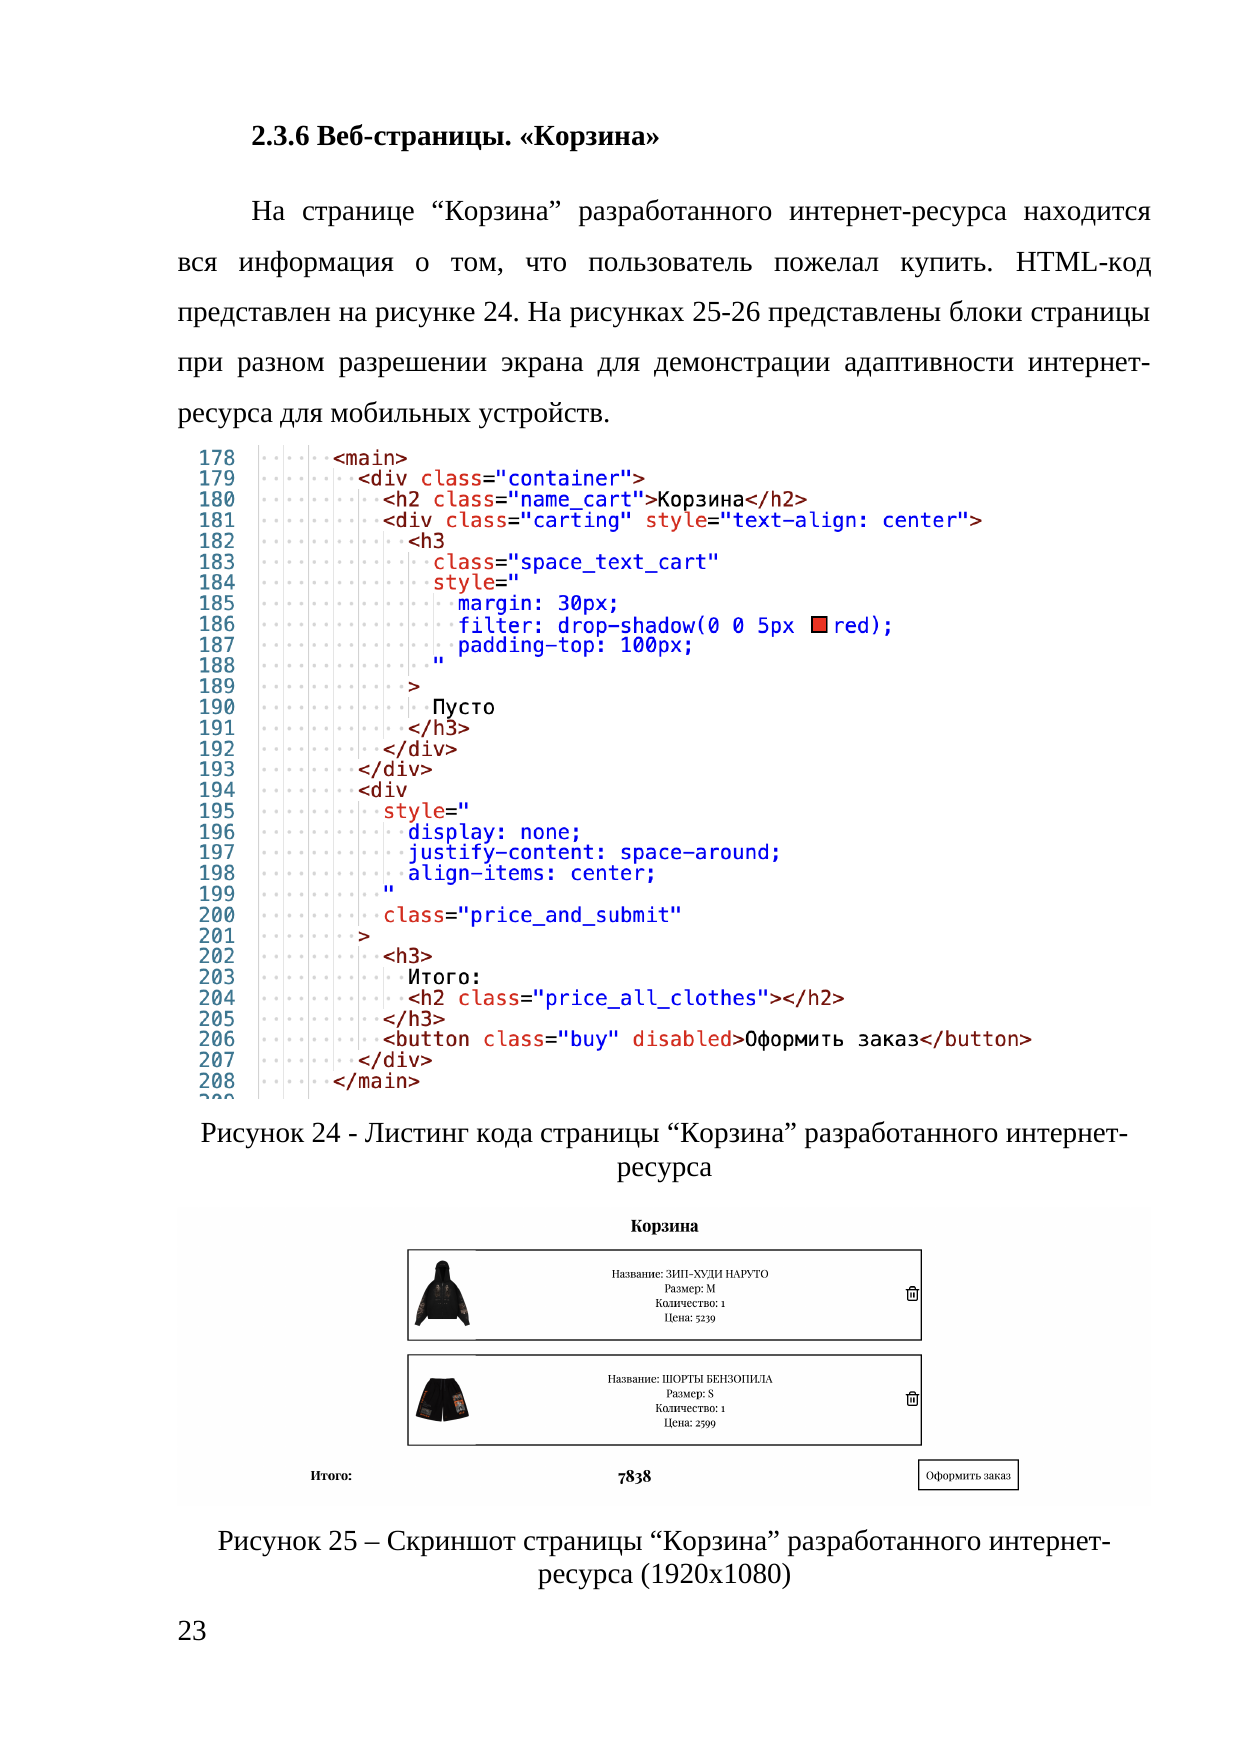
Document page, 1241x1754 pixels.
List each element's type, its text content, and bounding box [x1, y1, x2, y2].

text Рисунок 25 – Скриншот страницы “Корзина” разработанного интернет-ресурса (1920x1080) [177, 1523, 1152, 1590]
picture [177, 445, 1152, 1099]
subtitle 2.3.6 Веб-страницы. «Корзина» [177, 118, 1152, 152]
list На странице “Корзина” разработанного интернет-ресурса находится вся информация о том, что пользователь пожелал купить. HTML-код представлен на рисунке 24. На рисунках 25-26 представлены блоки страницы при разном разрешении экрана для демонстрации адаптивности интернет-ресурса для мобильных устройств. [177, 193, 1152, 428]
text Рисунок 24 - Листинг кода страницы “Корзина” разработанного интернет-ресурса [177, 1115, 1152, 1182]
picture [177, 1207, 1152, 1506]
